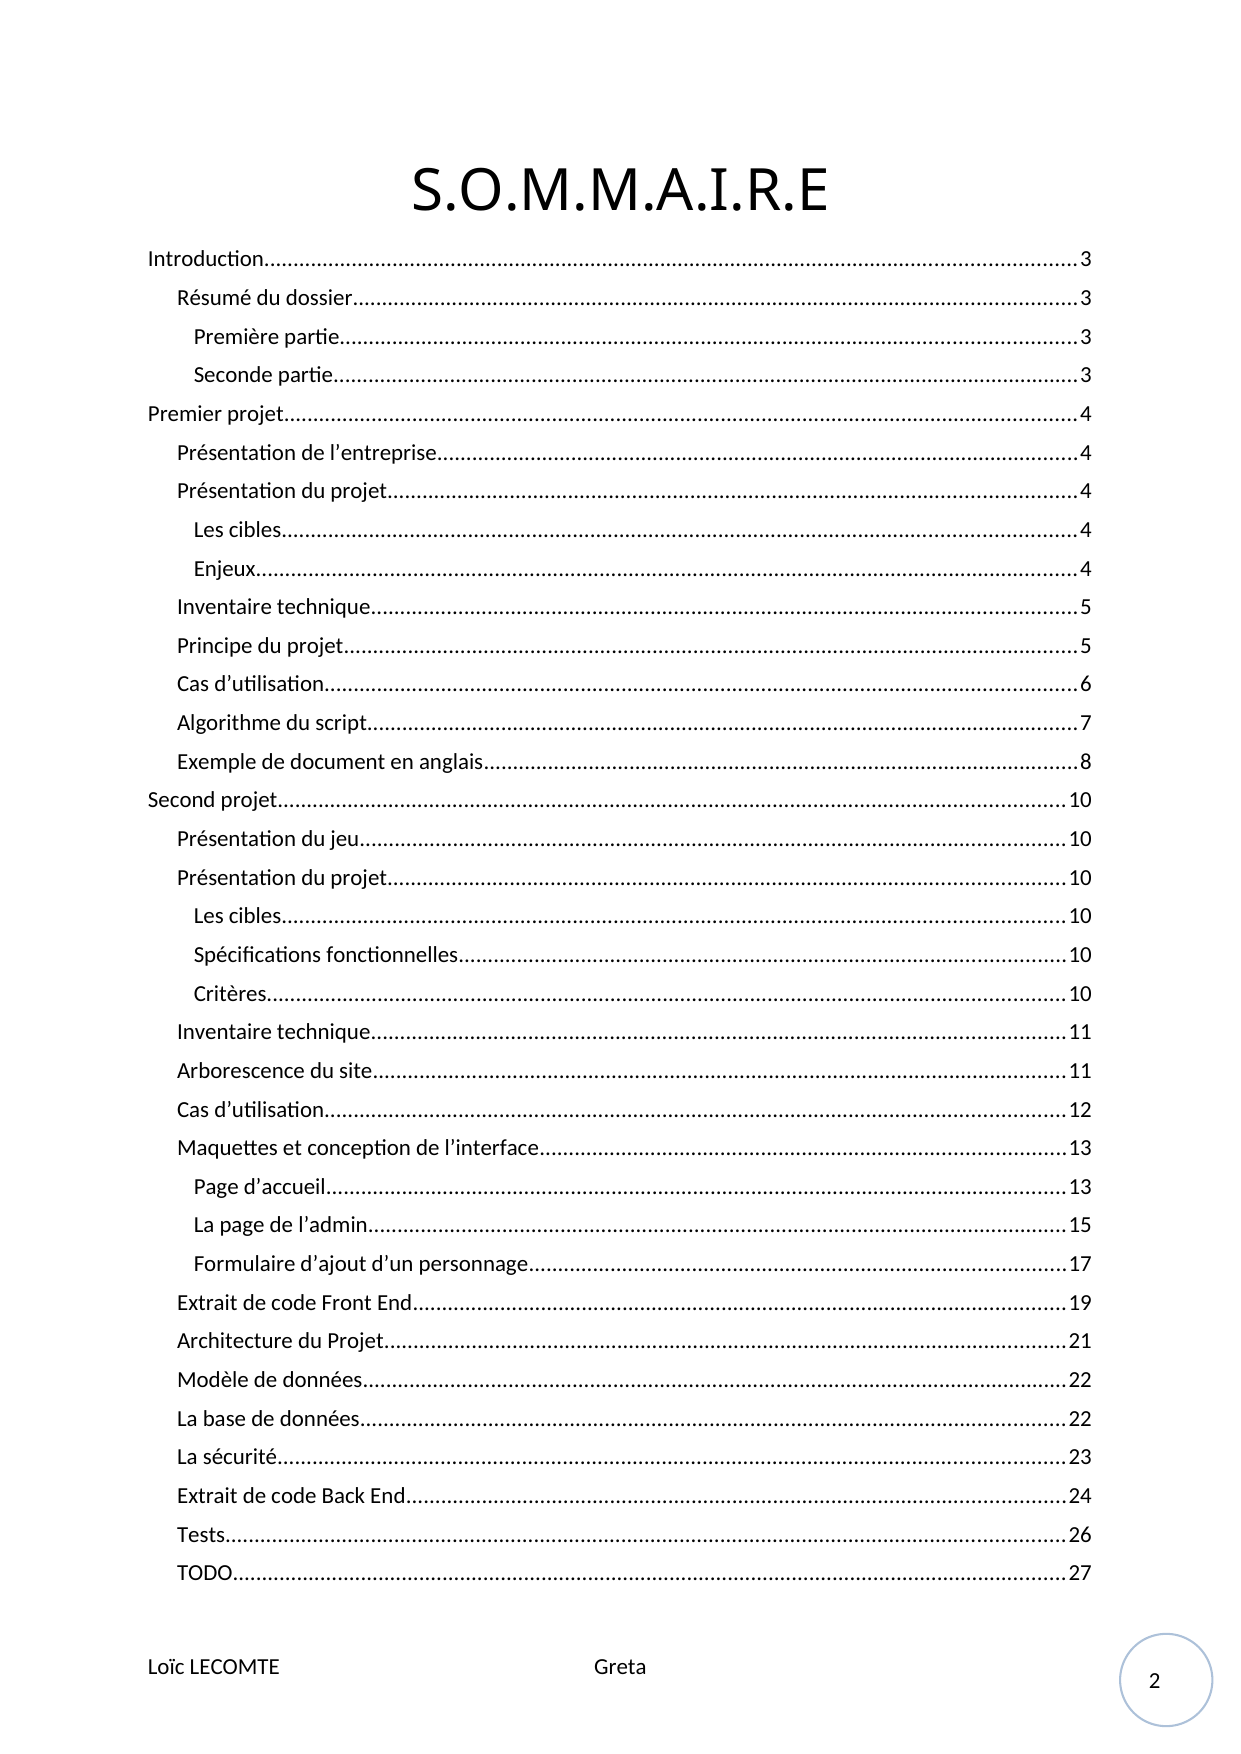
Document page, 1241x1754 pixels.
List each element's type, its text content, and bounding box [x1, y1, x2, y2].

text Cas d’utilisation 6 [177, 669, 1093, 698]
text Présentation du projet 4 [177, 476, 1093, 504]
text La sécurité 23 [177, 1442, 1093, 1471]
text Principe du projet 5 [177, 631, 1093, 659]
text Première partie 3 [193, 322, 1093, 350]
text Spécifications fonctionnelles 10 [193, 940, 1093, 968]
text Résumé du dossier 3 [177, 283, 1093, 311]
text La base de données 22 [177, 1404, 1093, 1432]
text TODO 27 [177, 1558, 1093, 1586]
text Inventaire technique 11 [177, 1017, 1093, 1045]
text Extrait de code Back End 24 [177, 1481, 1093, 1509]
text Maquettes et conception de l’interface 13 [177, 1133, 1093, 1161]
text Page d’accueil 13 [193, 1172, 1093, 1200]
text Présentation du projet 10 [177, 863, 1093, 891]
text Critères 10 [193, 979, 1093, 1007]
text Seconde partie 3 [193, 360, 1093, 388]
text Inventaire technique 5 [177, 592, 1093, 620]
text Architecture du Projet 21 [177, 1327, 1093, 1354]
text Présentation de l’entreprise 4 [177, 438, 1093, 466]
text Tests 26 [177, 1520, 1093, 1548]
text Arborescence du site 11 [177, 1056, 1093, 1084]
text Algorithme du script 7 [177, 708, 1093, 736]
text La page de l’admin 15 [193, 1211, 1093, 1239]
text Second projet 10 [148, 786, 1093, 813]
text Exemple de document en anglais 8 [177, 747, 1093, 775]
text Cas d’utilisation 12 [177, 1095, 1093, 1123]
text Modèle de données 22 [177, 1365, 1093, 1393]
text S.O.M.M.A.I.R.E [148, 148, 1093, 227]
text Enjeux 4 [193, 554, 1093, 582]
text Introduction 3 [148, 244, 1093, 272]
text Les cibles 4 [193, 515, 1093, 543]
text Les cibles 10 [193, 901, 1093, 929]
text Extrait de code Front End 19 [177, 1288, 1093, 1316]
text Présentation du jeu 10 [177, 824, 1093, 852]
text Premier projet 4 [148, 399, 1093, 427]
text Formulaire d’ajout d’un personnage 17 [193, 1249, 1093, 1277]
